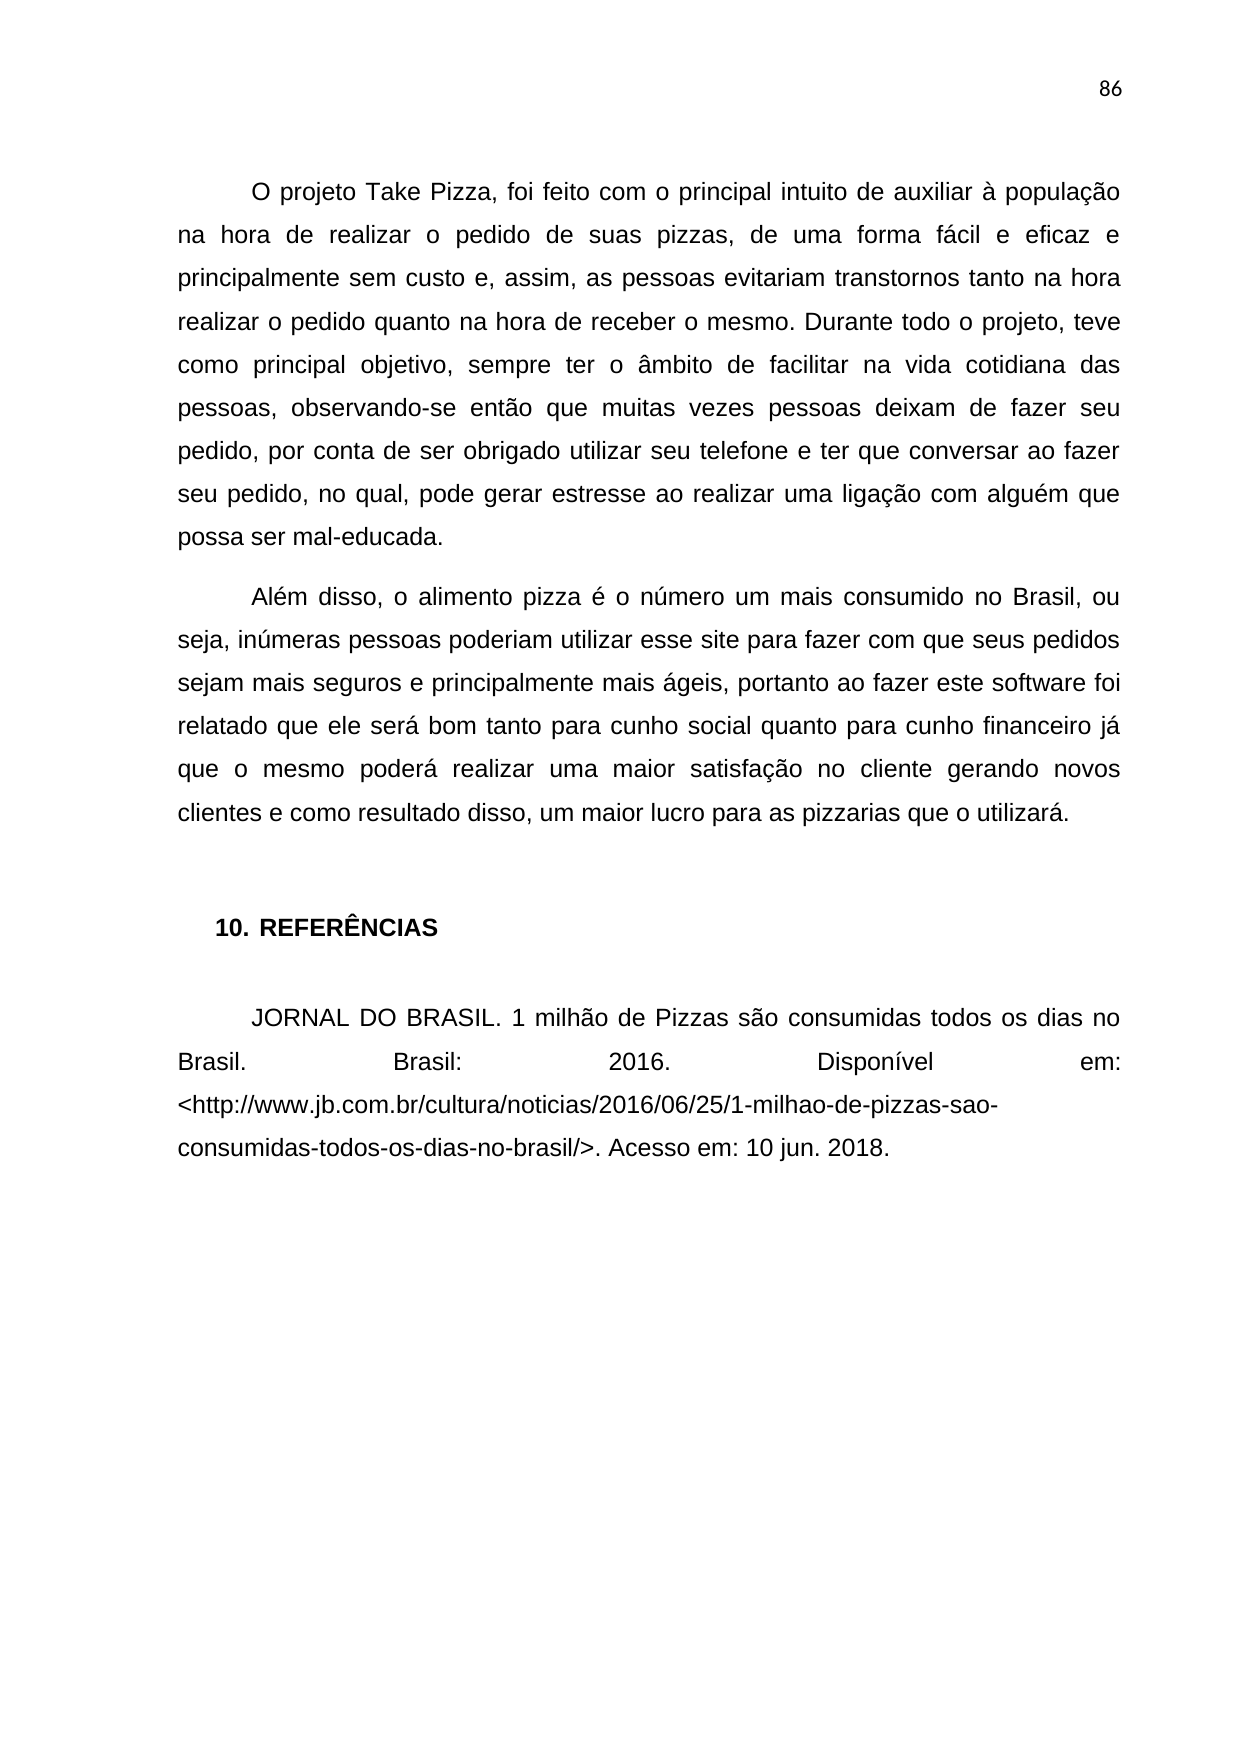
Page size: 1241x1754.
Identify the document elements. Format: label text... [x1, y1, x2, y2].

text REFERÊNCIAS [215, 913, 1122, 941]
text Além disso, o alimento pizza é o número um mais consumido no Brasil, ou seja, inúmeras pessoas poderiam utilizar esse site para fazer com que seus pedidos sejam mais seguros e principalmente mais ágeis, portanto ao fazer este software foi relatado que ele será bom tanto para cunho social quanto para cunho financeiro já que o mesmo poderá realizar uma maior satisfação no cliente gerando novos clientes e como resultado disso, um maior lucro para as pizzarias que o utilizará. [177, 582, 1122, 826]
text O projeto Take Pizza, foi feito com o principal intuito de auxiliar à população na hora de realizar o pedido de suas pizzas, de uma forma fácil e eficaz e principalmente sem custo e, assim, as pessoas evitariam transtornos tanto na hora realizar o pedido quanto na hora de receber o mesmo. Durante todo o projeto, teve como principal objetivo, sempre ter o âmbito de facilitar na vida cotidiana das pessoas, observando-se então que muitas vezes pessoas deixam de fazer seu pedido, por conta de ser obrigado utilizar seu telefone e ter que conversar ao fazer seu pedido, no qual, pode gerar estresse ao realizar uma ligação com alguém que possa ser mal-educada. [177, 177, 1122, 551]
text JORNAL DO BRASIL. 1 milhão de Pizzas são consumidas todos os dias no Brasil. Brasil: 2016. Disponível em: <http://www.jb.com.br/cultura/noticias/2016/06/25/1-milhao-de-pizzas-sao-consumidas-todos-os-dias-no-brasil/>. Acesso em: 10 jun. 2018. [177, 1003, 1122, 1162]
